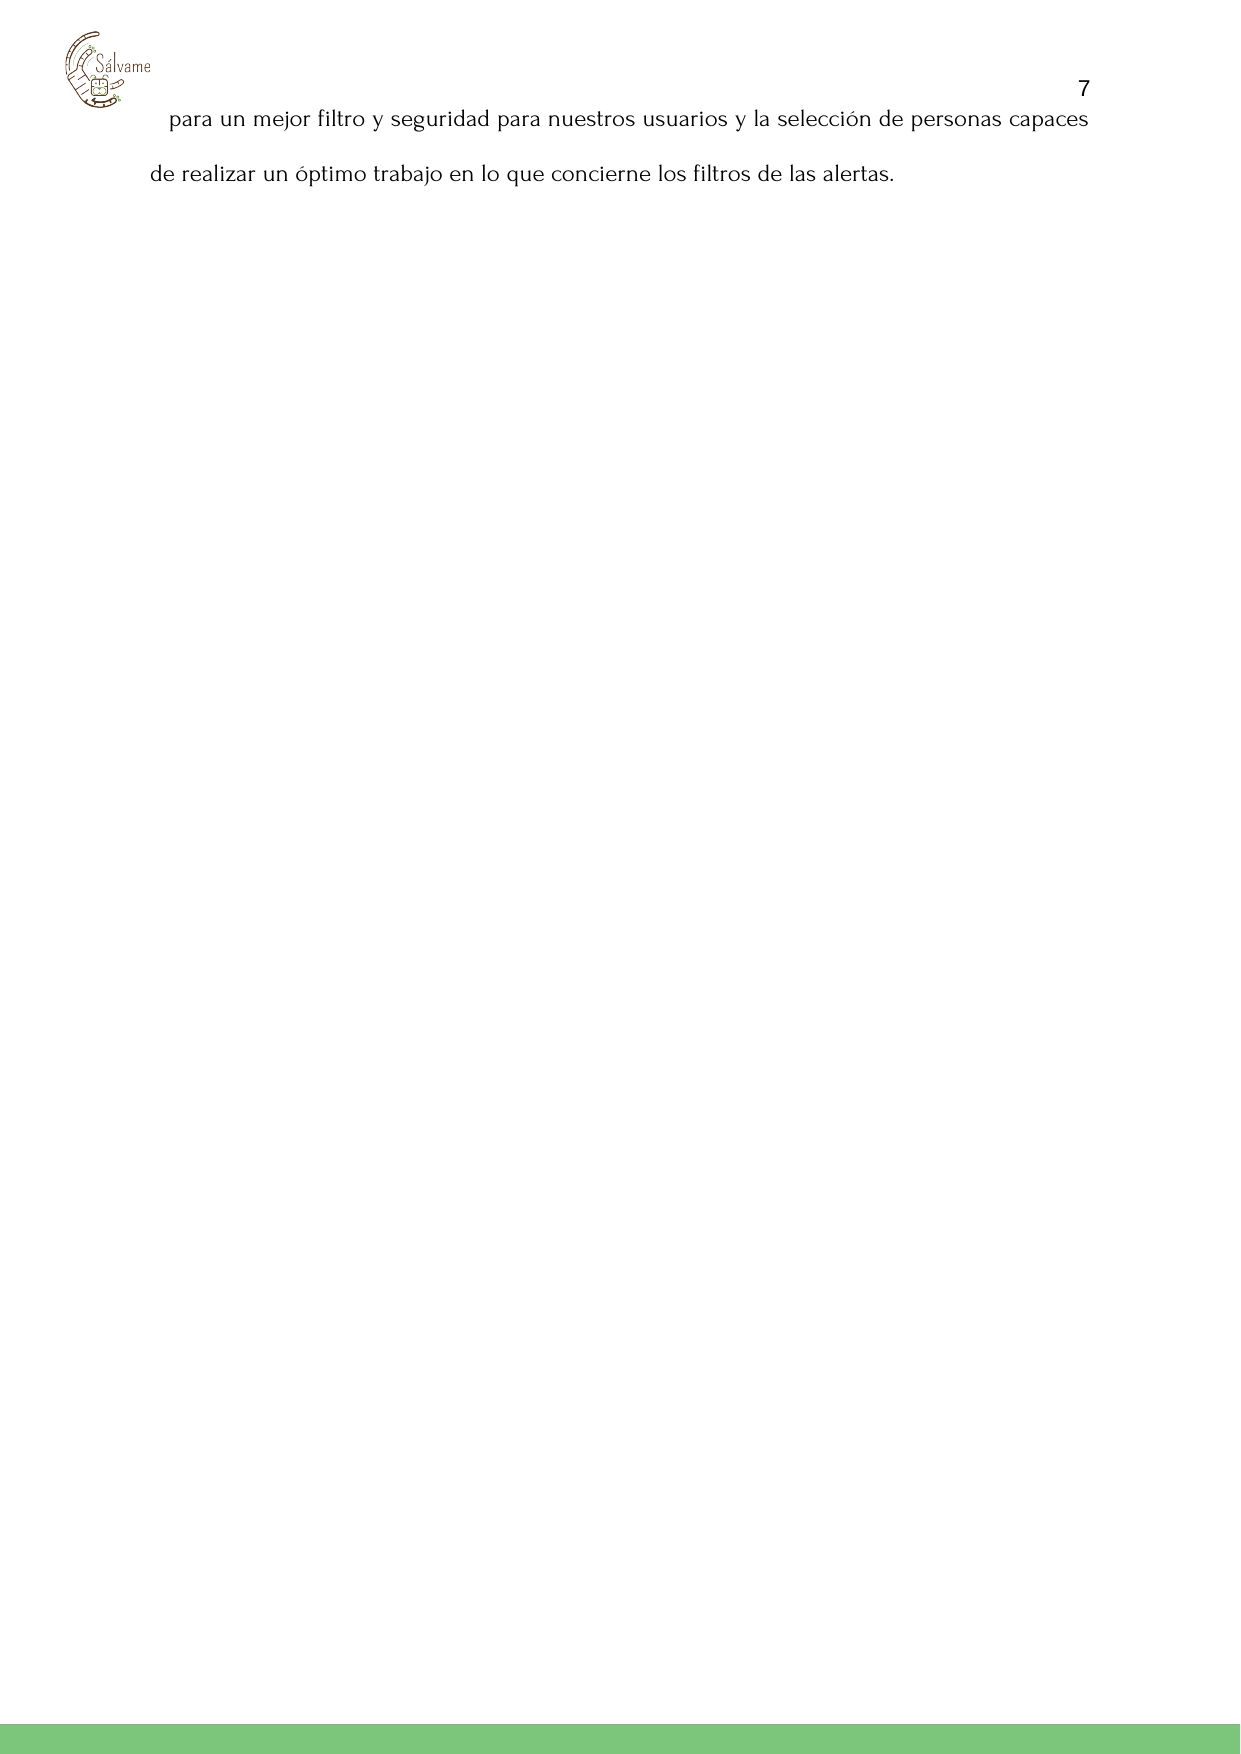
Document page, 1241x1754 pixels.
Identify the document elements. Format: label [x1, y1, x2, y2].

picture [0, 1703, 1241, 1754]
picture [65, 31, 150, 108]
text [150, 105, 1090, 188]
